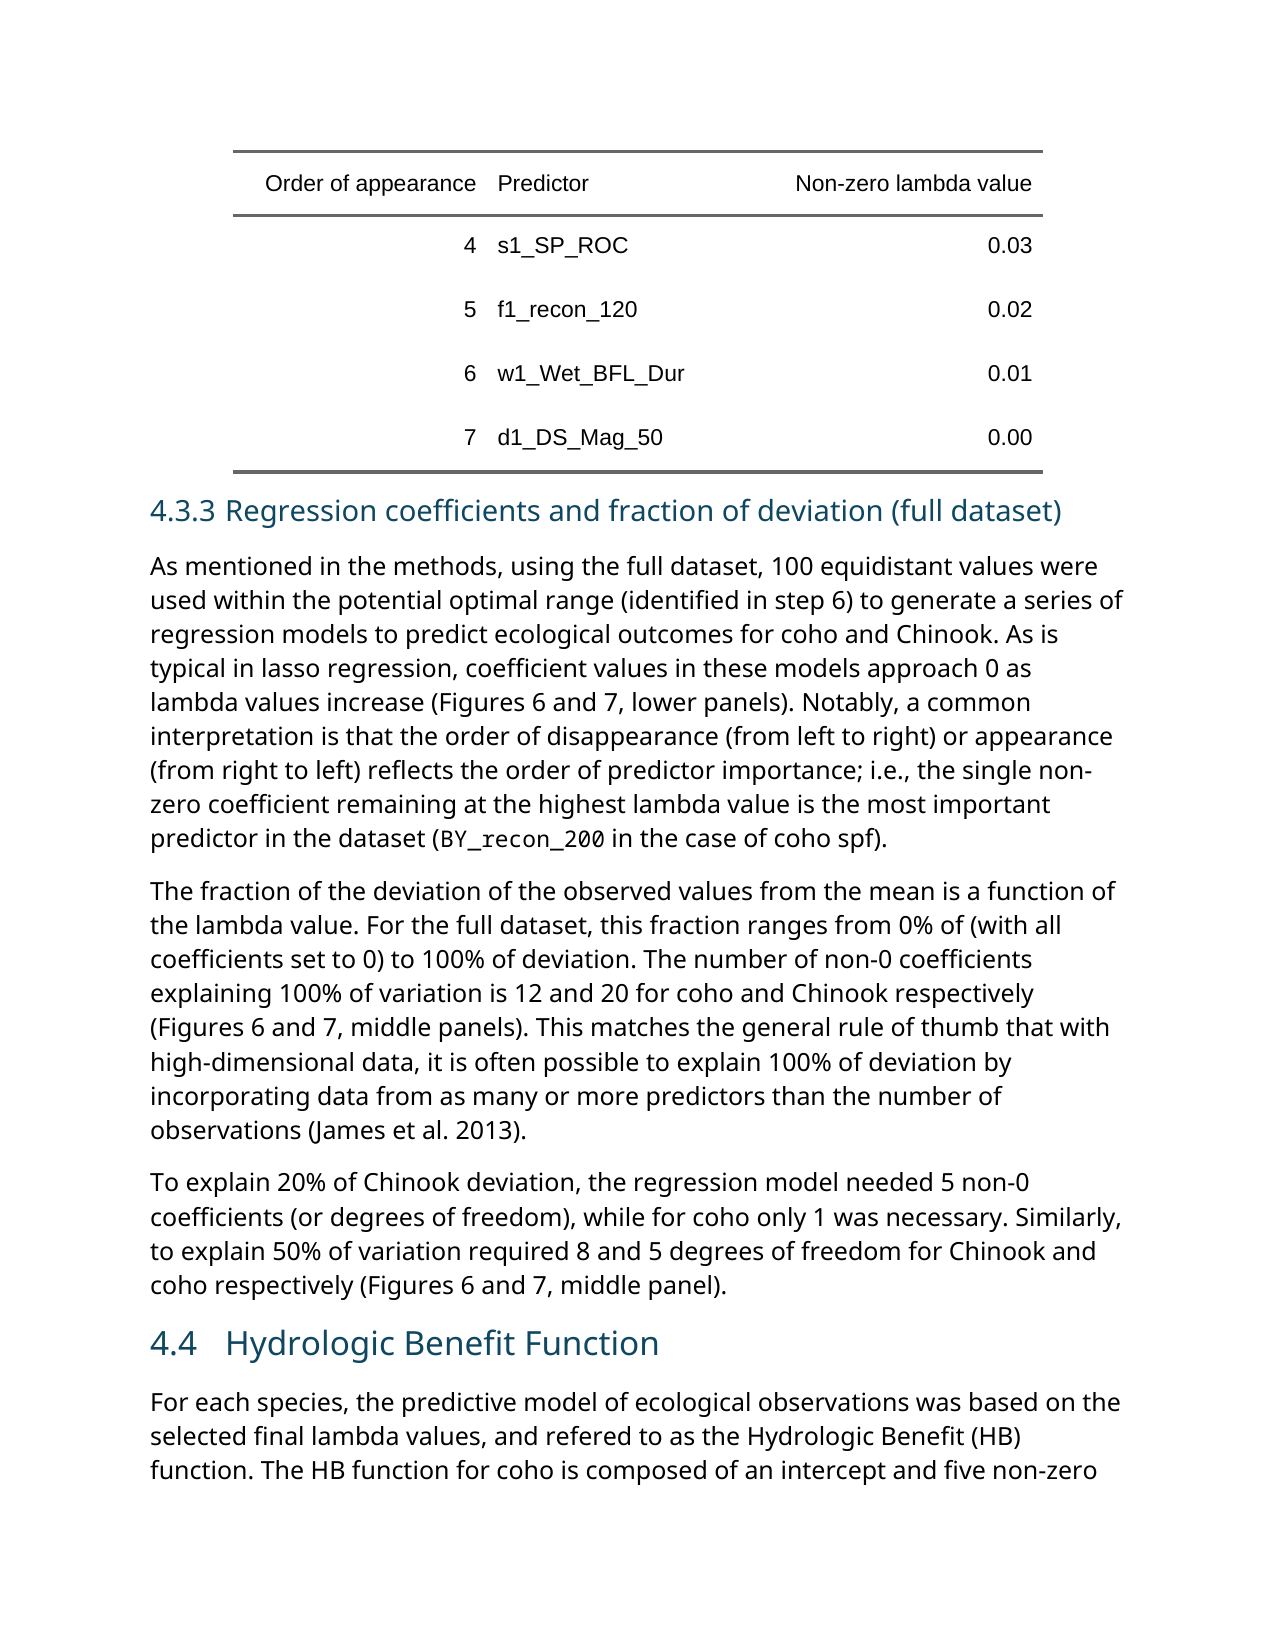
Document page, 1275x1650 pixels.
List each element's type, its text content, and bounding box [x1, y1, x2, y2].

table_cell s1_SP_ROC [487, 217, 763, 278]
table_cell f1_recon_120 [487, 278, 763, 342]
table_cell 0.02 [763, 278, 1042, 342]
table_cell 0.01 [763, 342, 1042, 406]
table_header Predictor [487, 153, 763, 214]
table_cell w1_Wet_BFL_Dur [487, 342, 763, 406]
table_cell 6 [233, 342, 487, 406]
table_cell 4 [233, 217, 487, 278]
text To explain 20% of Chinook deviation, the regression model needed 5 non-0 coefficients (or degrees of freedom), while for coho only 1 was necessary. Similarly, to explain 50% of variation required 8 and 5 degrees of freedom for Chinook and coho respectively (Figures 6 and 7, middle panel). [150, 1165, 1125, 1301]
table_cell 7 [233, 406, 487, 470]
text As mentioned in the methods, using the full dataset, 100 equidistant values were used within the potential optimal range (identified in step 6) to generate a series of regression models to predict ecological outcomes for coho and Chinook. As is typical in lasso regression, coefficient values in these models approach 0 as lambda values increase (Figures 6 and 7, lower panels). Notably, a common interpretation is that the order of disappearance (from left to right) or appearance (from right to left) reflects the order of predictor importance; i.e., the single non-zero coefficient remaining at the highest lambda value is the most important predictor in the dataset (BY_recon_200 in the case of coho spf). [150, 548, 1125, 855]
table_cell d1_DS_Mag_50 [487, 406, 763, 470]
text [150, 1384, 1125, 1486]
table_cell 0.00 [763, 406, 1042, 470]
table_header Non-zero lambda value [763, 153, 1042, 214]
table_cell 0.03 [763, 217, 1042, 278]
subtitle 4.4 Hydrologic Benefit Function [150, 1320, 1125, 1366]
text The fraction of the deviation of the observed values from the mean is a function of the lambda value. For the full dataset, this fraction ranges from 0% of (with all coefficients set to 0) to 100% of deviation. The number of non-0 coefficients explaining 100% of variation is 12 and 20 for coho and Chinook respectively (Figures 6 and 7, middle panels). This matches the general rule of thumb that with high-dimensional data, it is often possible to explain 100% of deviation by incorporating data from as many or more predictors than the number of observations (James et al. 2013). [150, 874, 1125, 1146]
subtitle 4.3.3 Regression coefficients and fraction of deviation (full dataset) [150, 490, 1125, 530]
table_header Order of appearance [233, 153, 487, 214]
table_cell 5 [233, 278, 487, 342]
